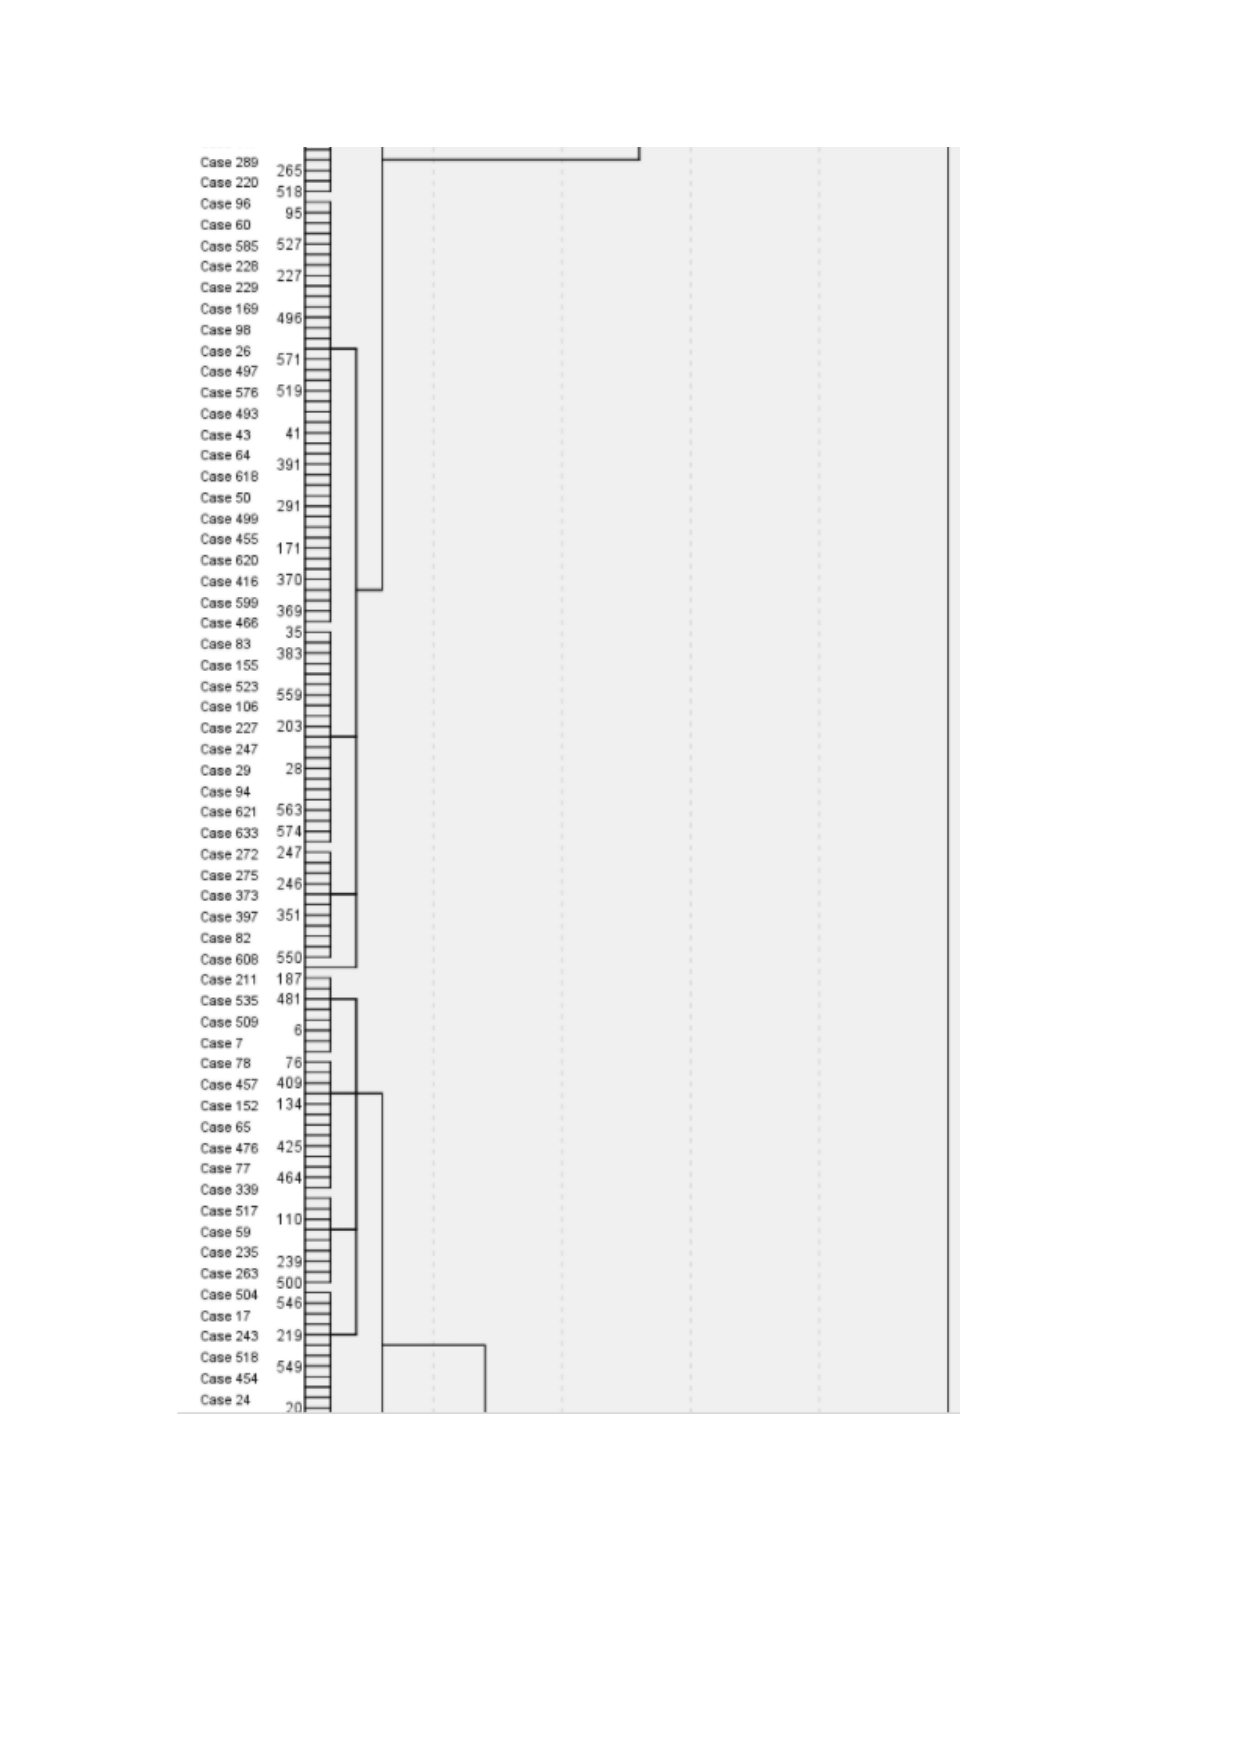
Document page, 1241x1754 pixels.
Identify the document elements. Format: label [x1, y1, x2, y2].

picture [177, 147, 960, 1414]
